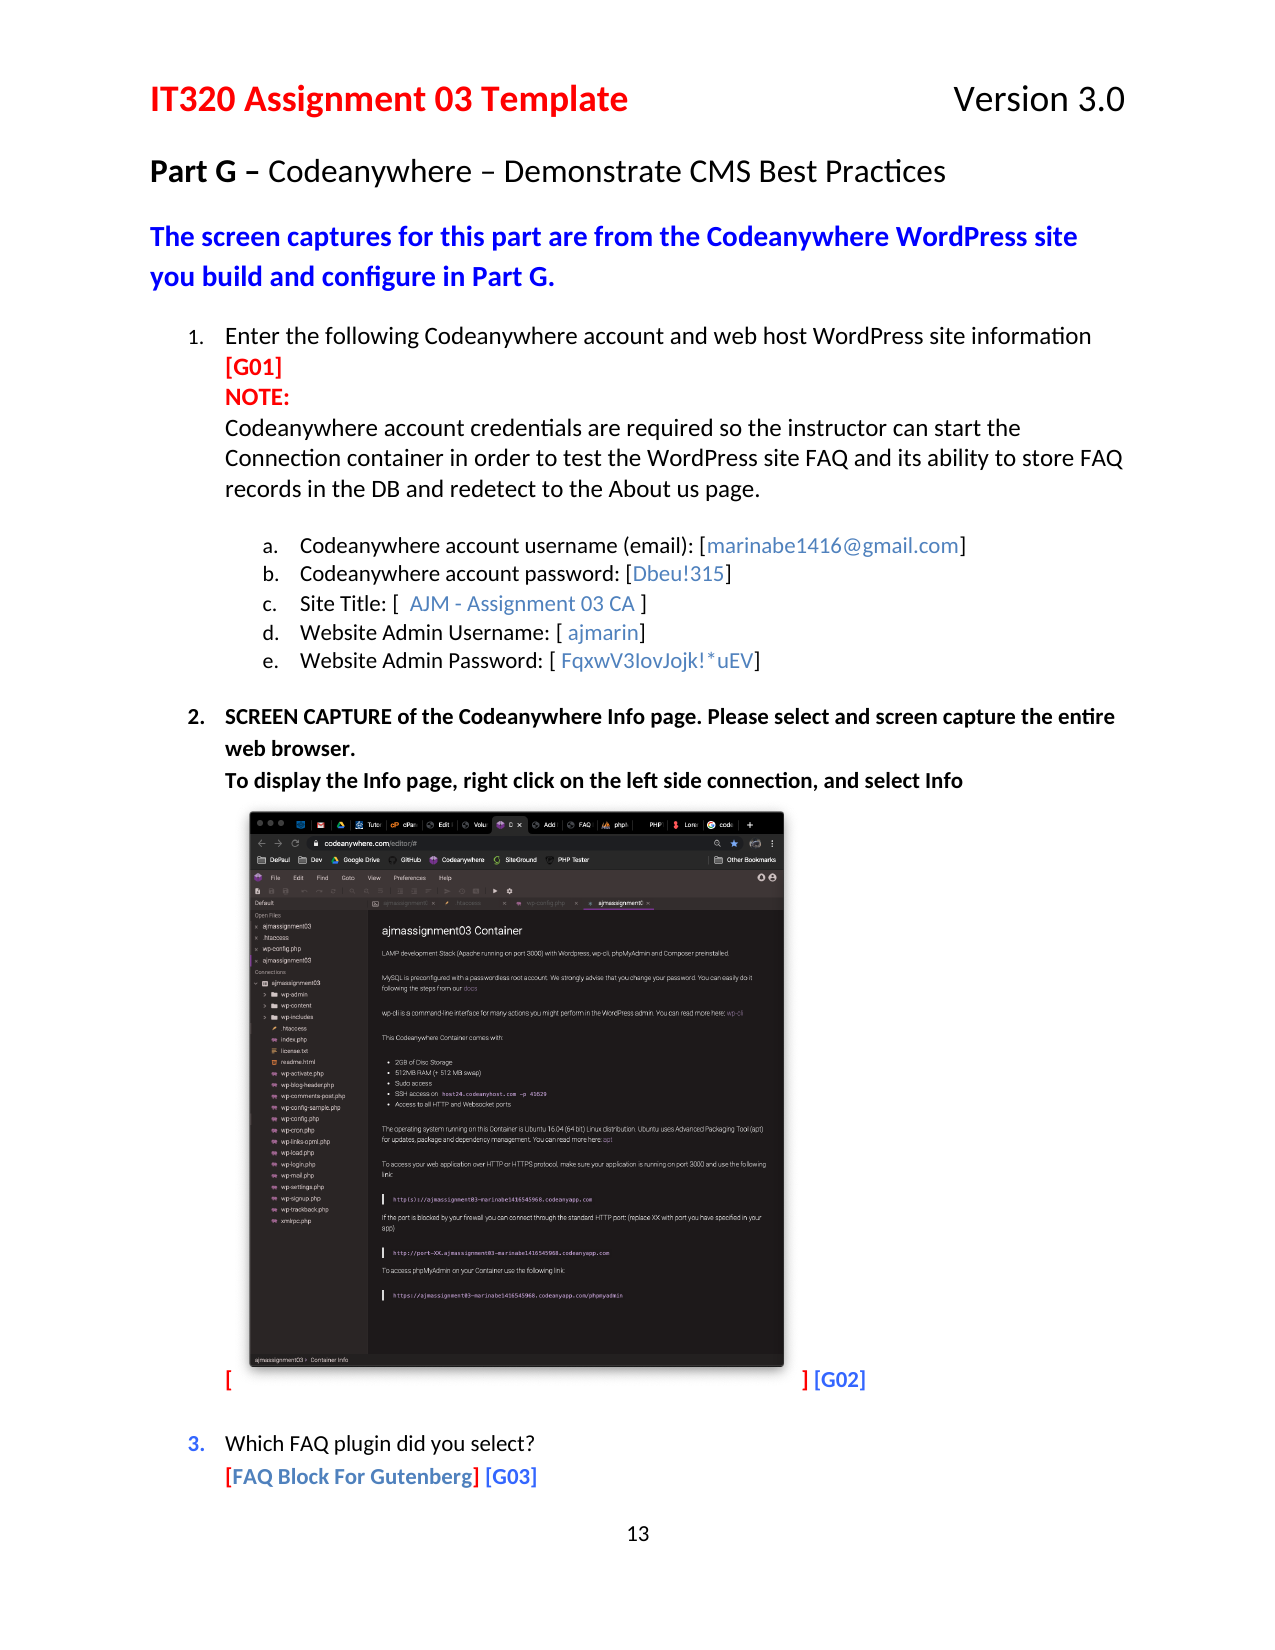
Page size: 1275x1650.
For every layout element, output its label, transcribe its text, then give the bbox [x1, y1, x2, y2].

text Part G – Codeanywhere – Demonstrate CMS Best Practices [150, 150, 1125, 191]
text The screen captures for this part are from the Codeanywhere WordPress site you build and configure in Part G. [150, 218, 1125, 294]
list Which FAQ plugin did you select? [FAQ Block For Gutenberg] [G03] [187, 1429, 1125, 1490]
list Website Admin Password: [ FqxwV3IovJojk!*uEV] [262, 646, 1125, 702]
list Website Admin Username: [ ajmarin] [262, 618, 1125, 646]
list Codeanywhere account username (email): [marinabe1416@gmail.com] [262, 531, 1125, 559]
picture [232, 798, 801, 1388]
list Site Title: [ AJM - Assignment 03 CA ] [262, 587, 1125, 618]
list Enter the following Codeanywhere account and web host WordPress site information [G01] NOTE: Codeanywhere account credentials are required so the instructor can start the Connection container in order to test the WordPress site FAQ and its ability to store FAQ records in the DB and redetect to the About us page. [187, 320, 1125, 531]
list Codeanywhere account password: [Dbeu!315] [262, 559, 1125, 587]
